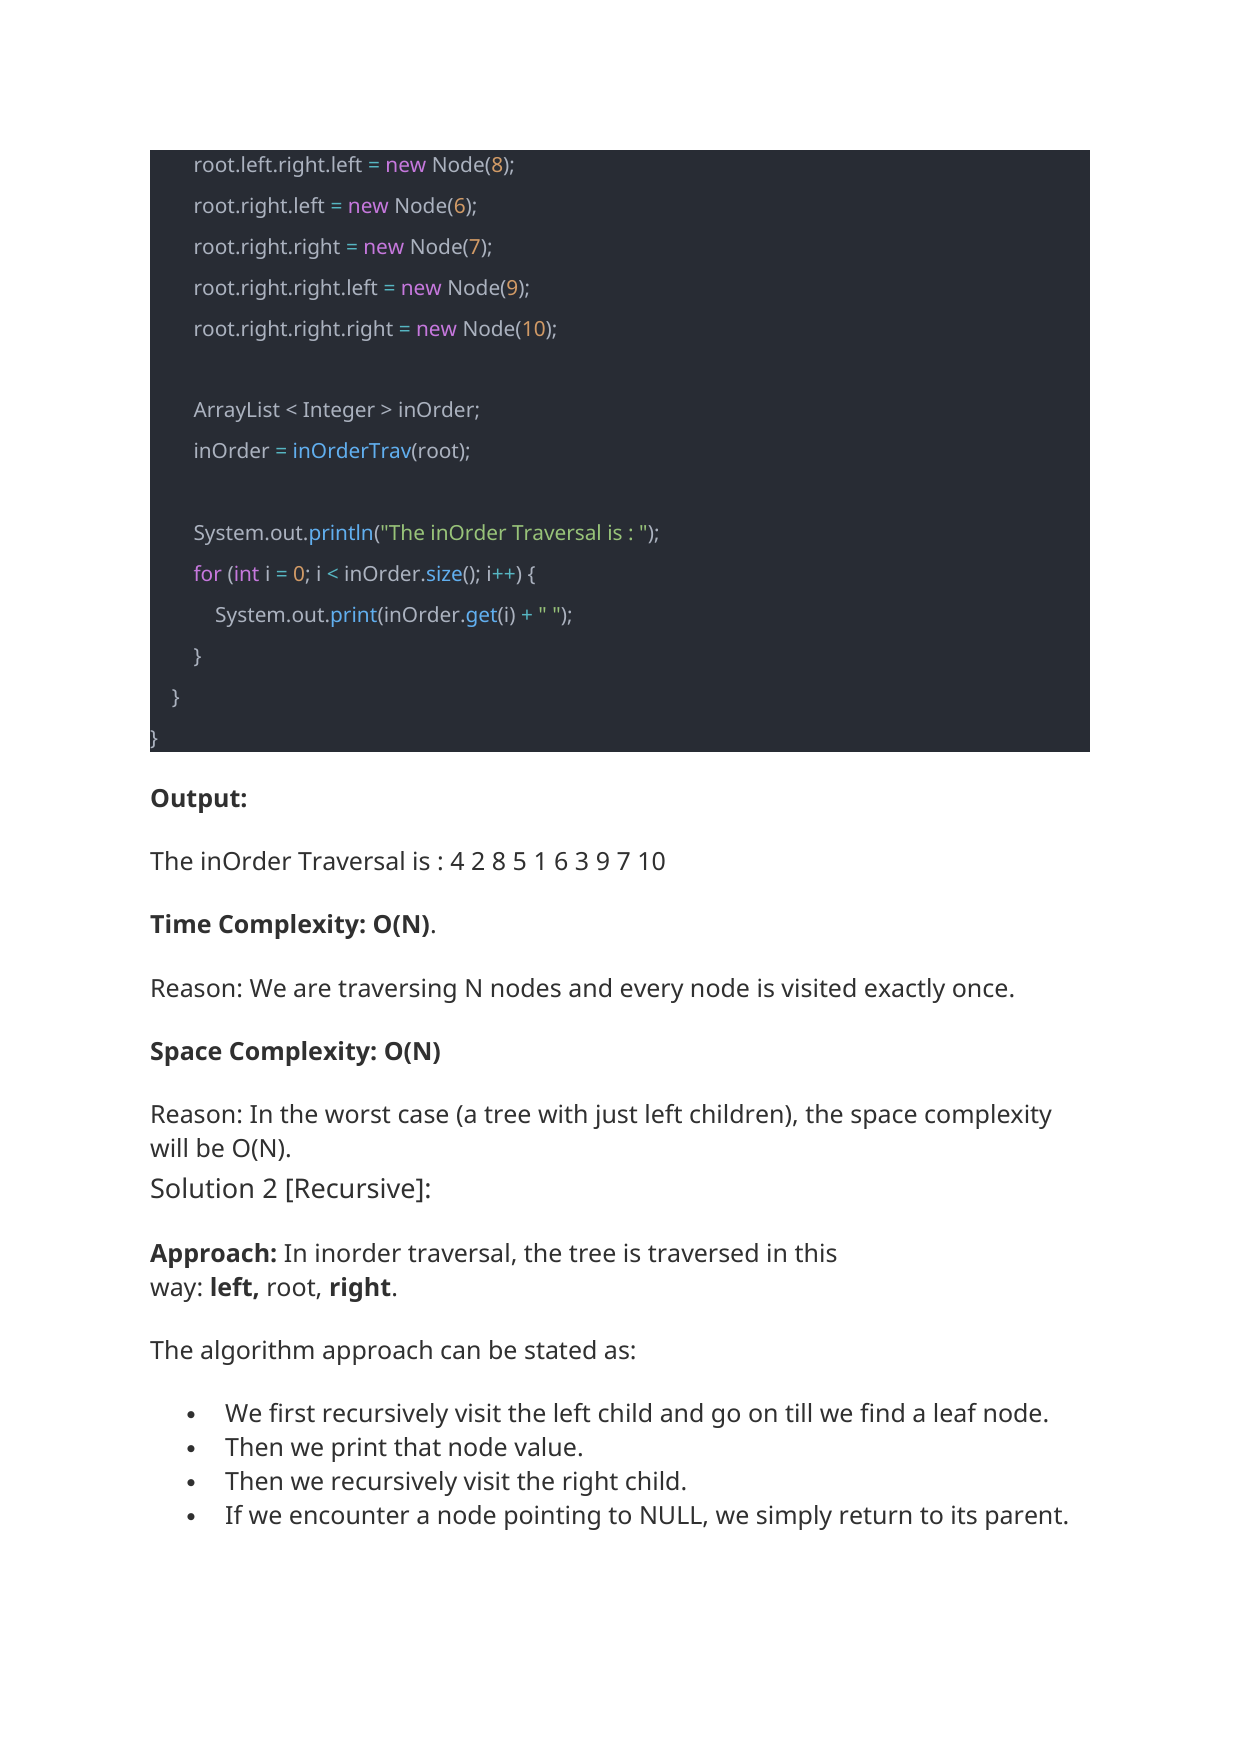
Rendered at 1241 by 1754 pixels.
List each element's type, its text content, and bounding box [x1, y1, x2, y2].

subtitle Solution 2 [Recursive]: [150, 1169, 1090, 1206]
list If we encounter a node pointing to NULL, we simply return to its parent. [187, 1498, 1090, 1532]
text root.right.left = new Node(6); [150, 191, 1090, 219]
text root.right.right = new Node(7); [150, 232, 1090, 260]
text The inOrder Traversal is : 4 2 8 5 1 6 3 9 7 10 [150, 844, 1090, 878]
text } [150, 641, 1090, 670]
text System.out.print(inOrder.get(i) + " "); [150, 600, 1090, 629]
text Reason: We are traversing N nodes and every node is visited exactly once. [150, 970, 1090, 1004]
text System.out.println("The inOrder Traversal is : "); [150, 518, 1090, 547]
text ArrayList < Integer > inOrder; [150, 396, 1090, 424]
text Reason: In the worst case (a tree with just left children), the space complexity will be O(N). [150, 1097, 1090, 1165]
list We first recursively visit the left child and go on till we find a leaf node. [187, 1396, 1090, 1430]
text The algorithm approach can be stated as: [150, 1332, 1090, 1367]
text root.right.right.left = new Node(9); [150, 273, 1090, 301]
text root.right.right.right = new Node(10); [150, 314, 1090, 342]
text } [150, 723, 1090, 752]
text for (int i = 0; i < inOrder.size(); i++) { [150, 559, 1090, 588]
text root.left.right.left = new Node(8); [150, 150, 1090, 178]
text Time Complexity: O(N). [150, 907, 1090, 941]
text } [150, 682, 1090, 711]
text Output: [150, 781, 1090, 815]
text Space Complexity: O(N) [150, 1034, 1090, 1068]
text Approach: In inorder traversal, the tree is traversed in this way: left, root, right. [150, 1235, 1090, 1303]
text inOrder = inOrderTrav(root); [150, 437, 1090, 465]
list Then we print that node value. [187, 1430, 1090, 1464]
list Then we recursively visit the right child. [187, 1464, 1090, 1498]
